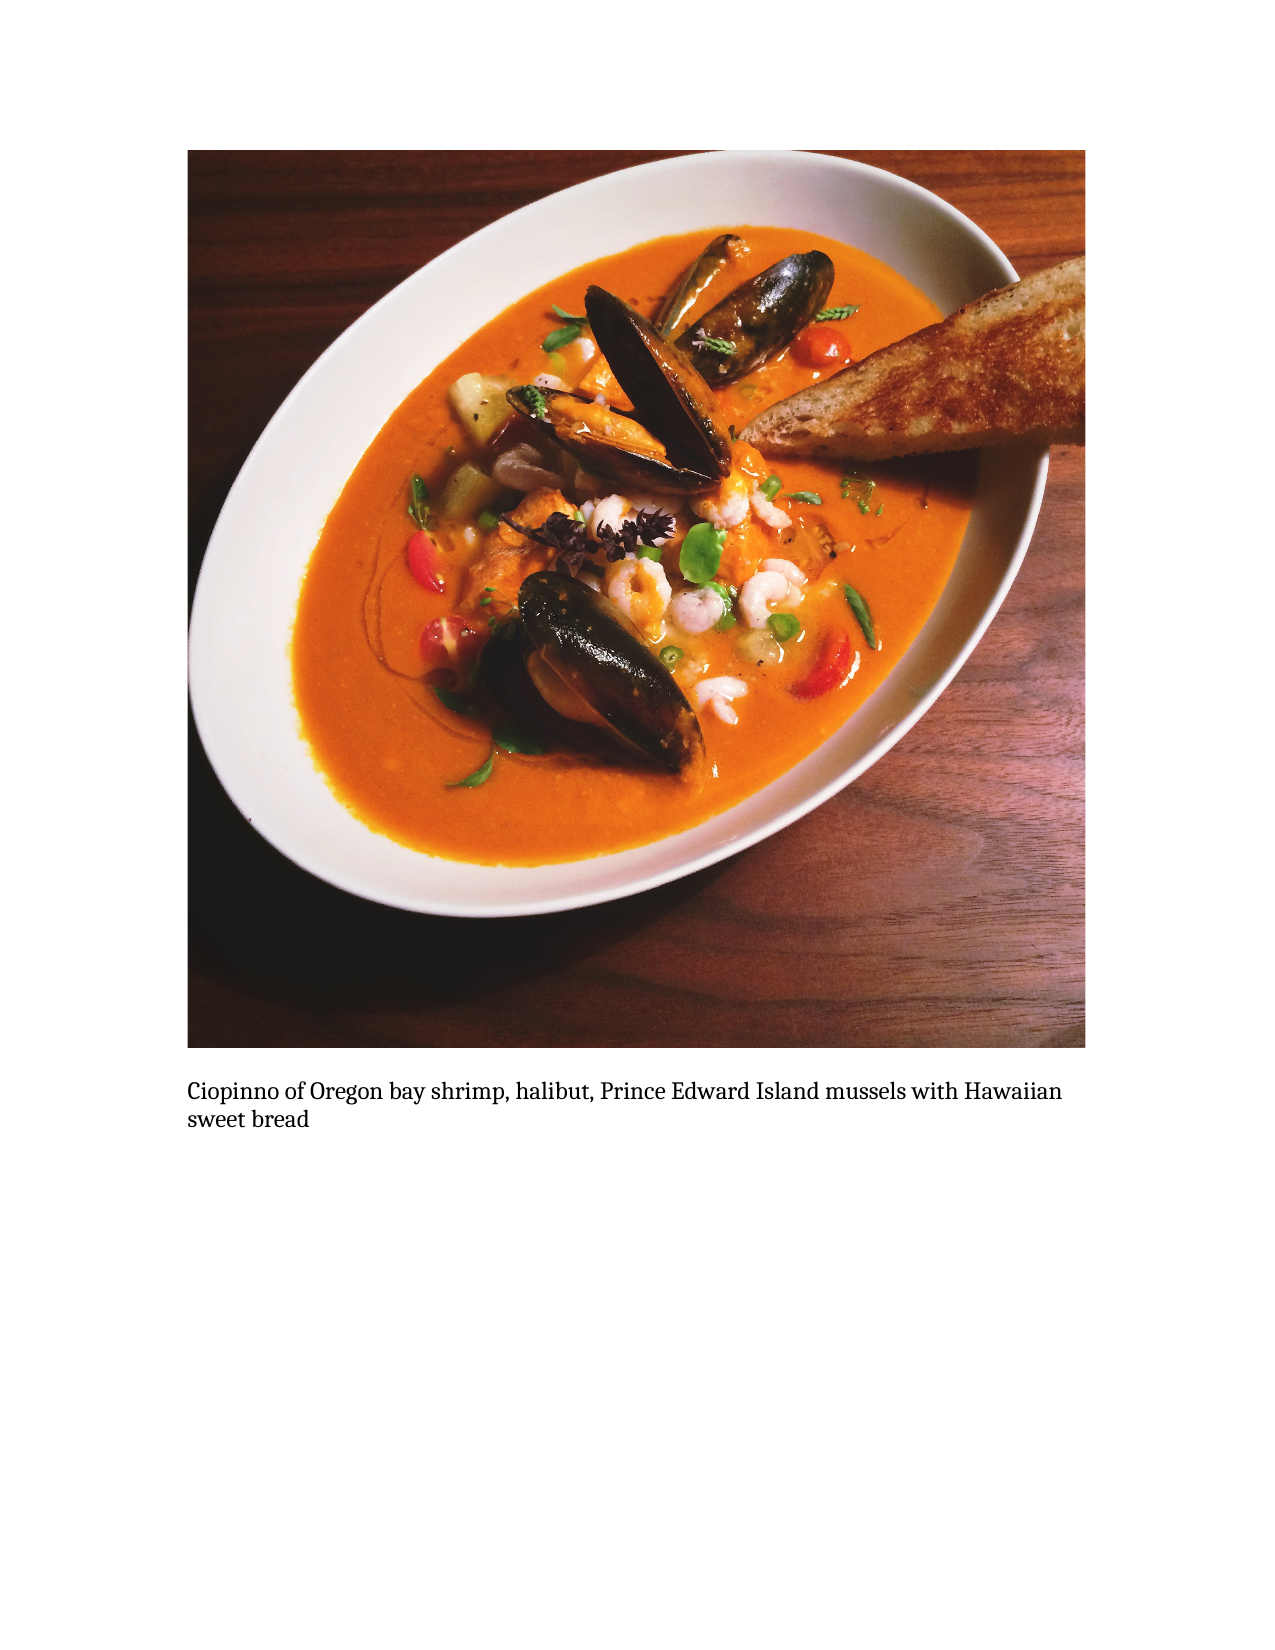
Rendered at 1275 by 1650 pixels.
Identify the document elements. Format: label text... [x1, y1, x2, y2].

text Ciopinno of Oregon bay shrimp, halibut, Prince Edward Island mussels with Hawaiian sweet bread [187, 1077, 1087, 1134]
picture [187, 150, 1086, 1048]
